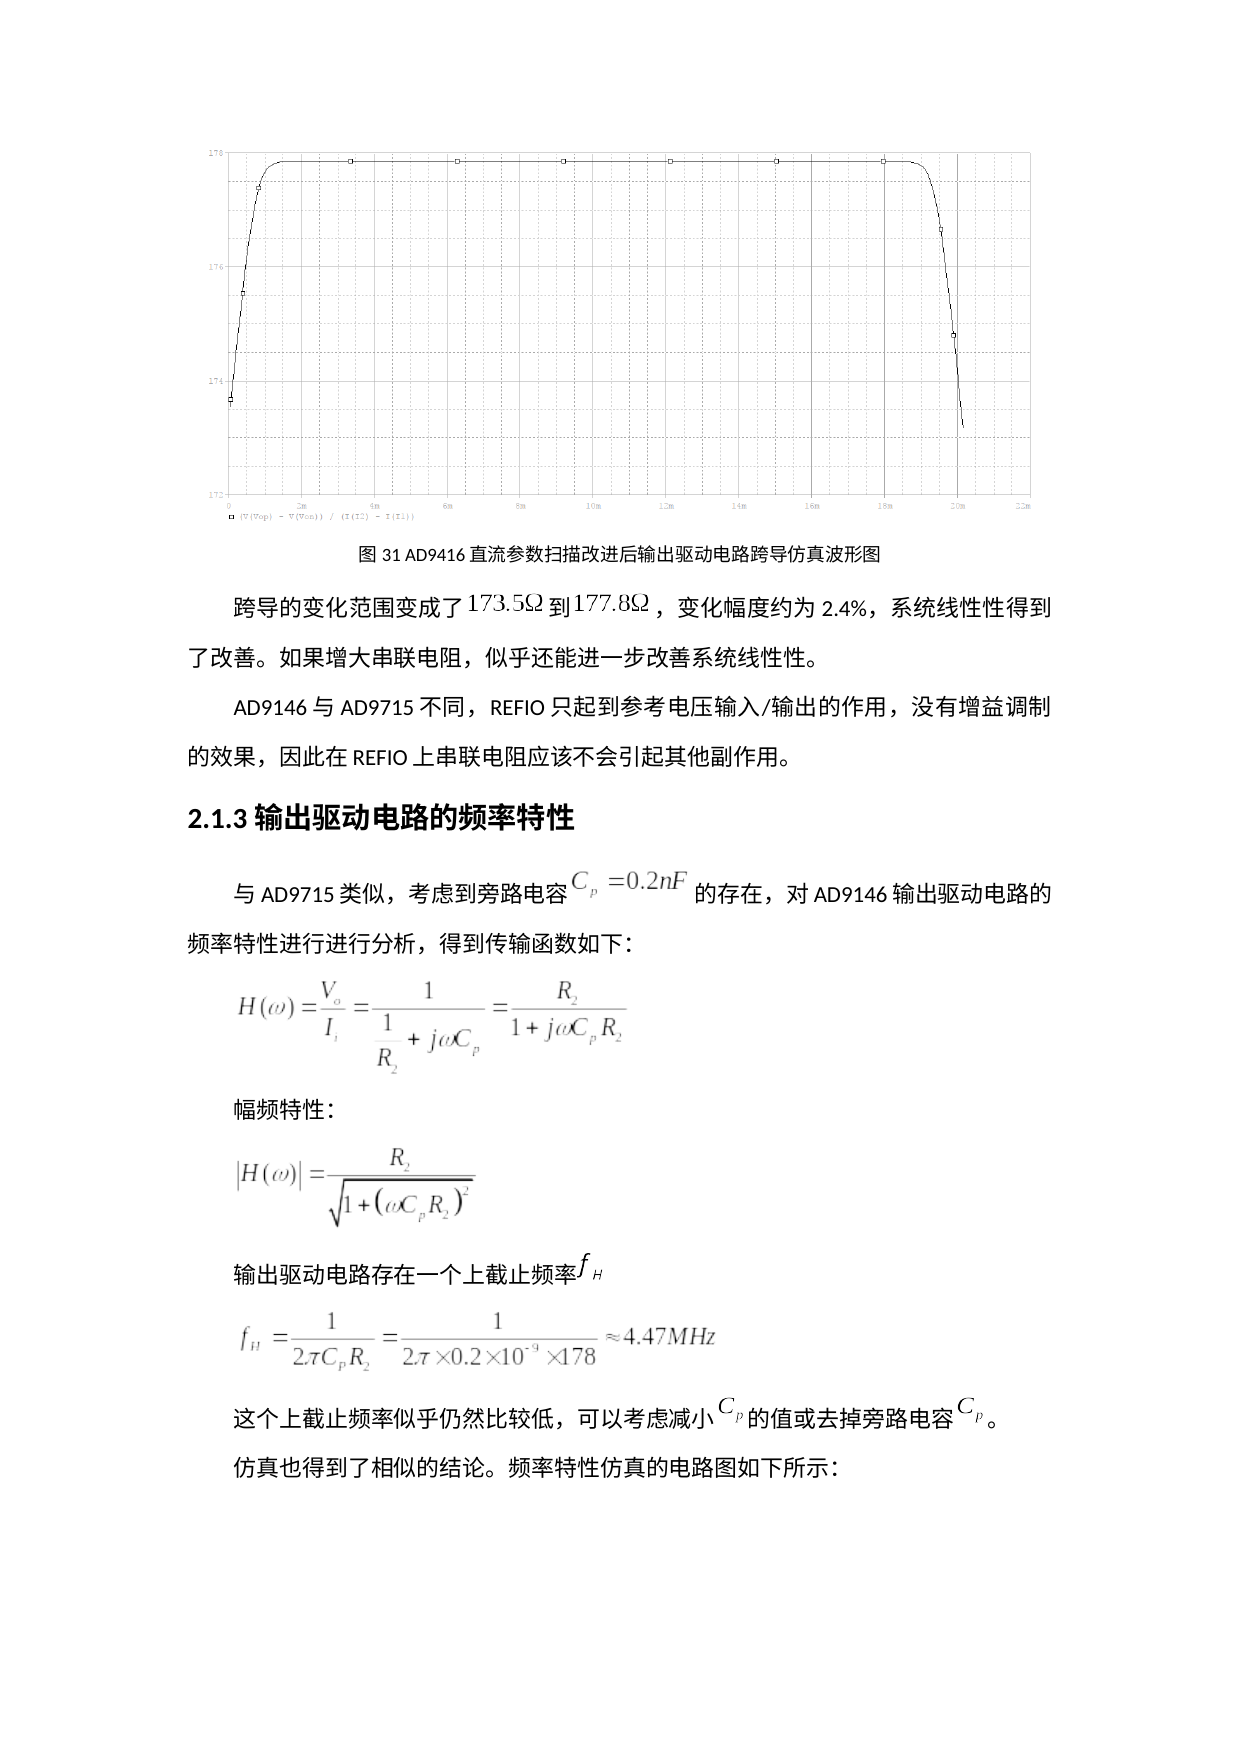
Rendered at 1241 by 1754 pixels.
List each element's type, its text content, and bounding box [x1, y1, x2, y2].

picture [208, 150, 1033, 523]
text 跨导的变化范围变成了到，变化幅度约为2.4%，系统线性性得到了改善。如果增大串联电阻，似乎还能进一步改善系统线性性。 [187, 588, 1053, 673]
text 这个上截止频率似乎仍然比较低，可以考虑减小的值或去掉旁路电容。 [187, 1389, 1053, 1434]
text 图 31 AD9416直流参数扫描改进后输出驱动电路跨导仿真波形图 [187, 539, 1053, 567]
text AD9146与AD9715不同，REFIO只起到参考电压输入/输出的作用，没有增益调制的效果，因此在REFIO上串联电阻应该不会引起其他副作用。 [187, 689, 1053, 772]
text 输出驱动电路存在一个上截止频率 [187, 1245, 1053, 1290]
text 仿真也得到了相似的结论。频率特性仿真的电路图如下所示： [187, 1450, 1053, 1483]
subtitle 2.1.3 输出驱动电路的频率特性 [187, 795, 1053, 837]
text 与AD9715类似，考虑到旁路电容的存在，对AD9146输出驱动电路的频率特性进行进行分析，得到传输函数如下： [187, 865, 1053, 959]
text 幅频特性： [187, 1092, 1053, 1126]
